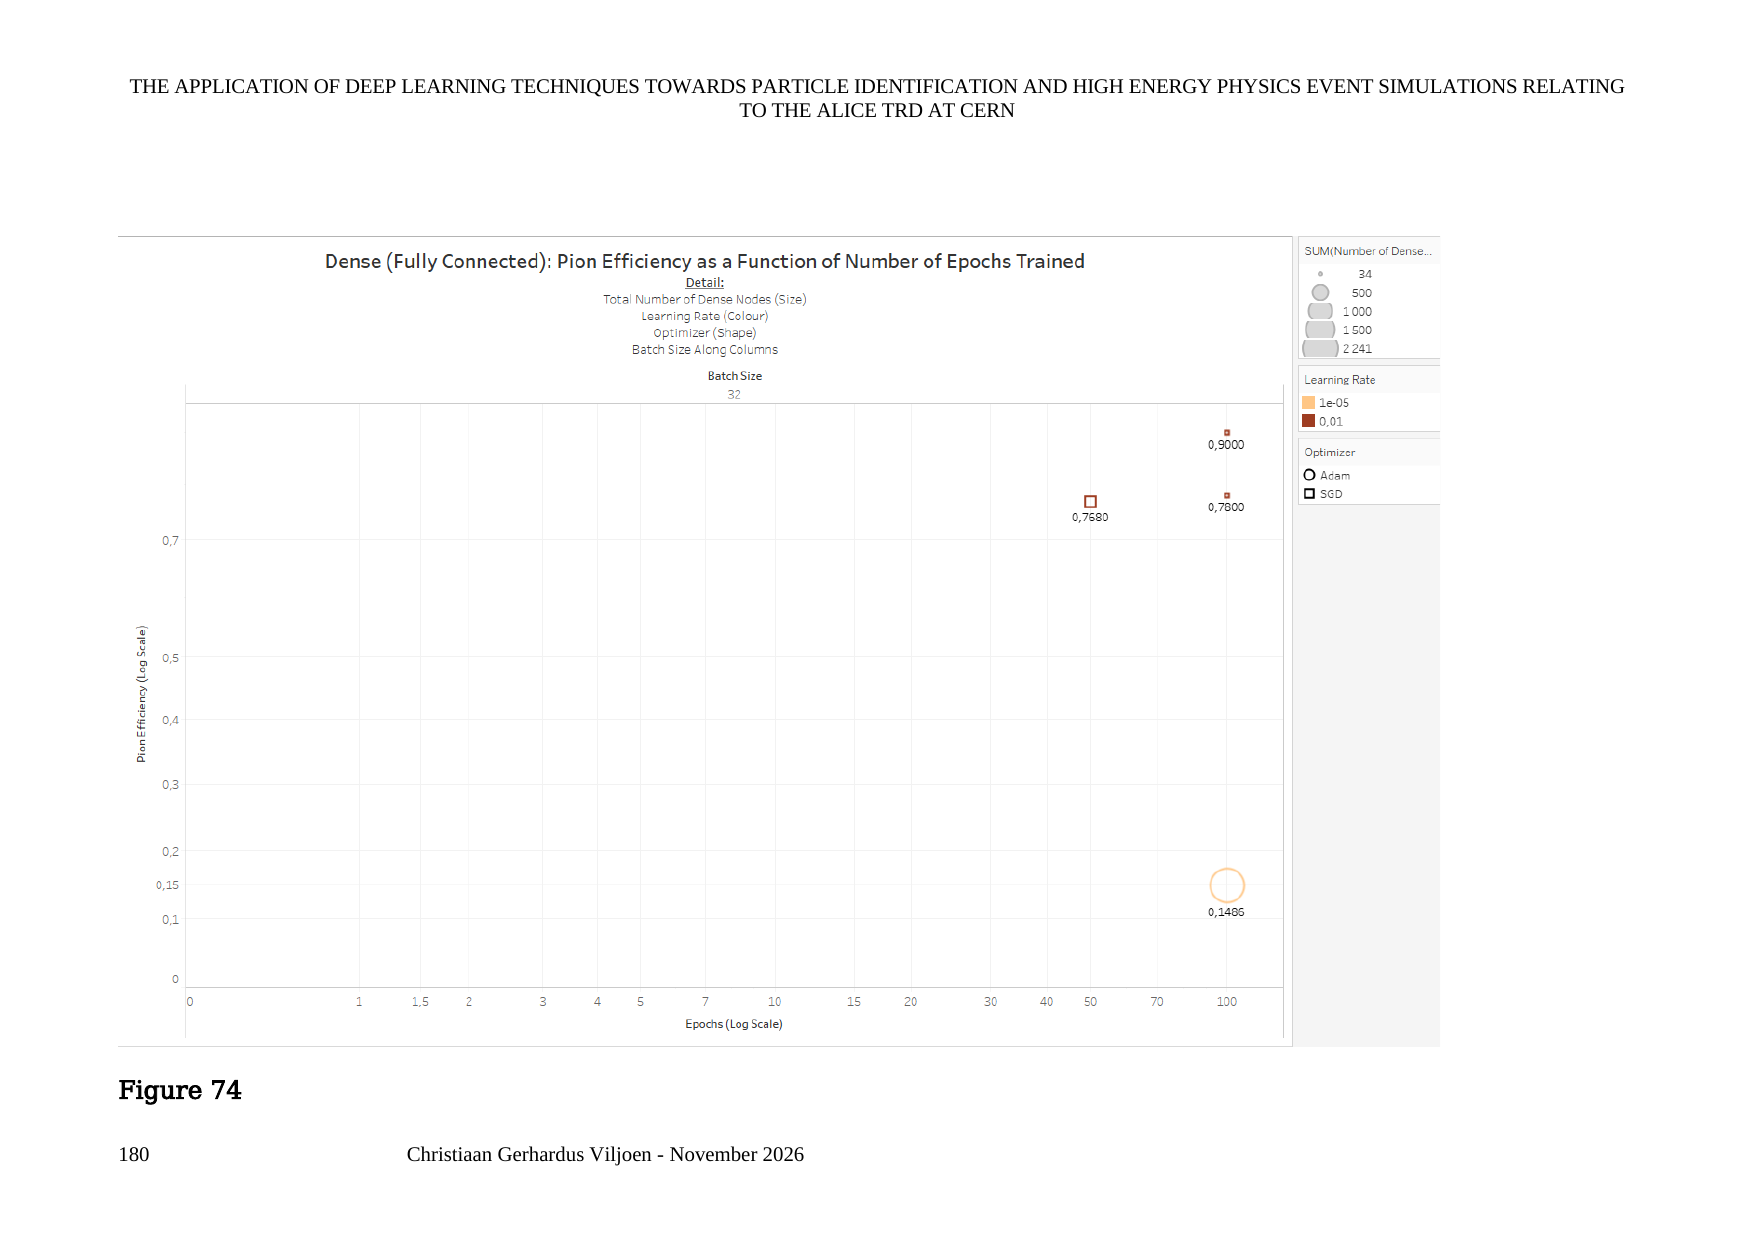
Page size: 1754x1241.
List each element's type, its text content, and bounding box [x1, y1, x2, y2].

picture [118, 236, 1441, 1047]
text Figure [118, 1074, 1636, 1104]
